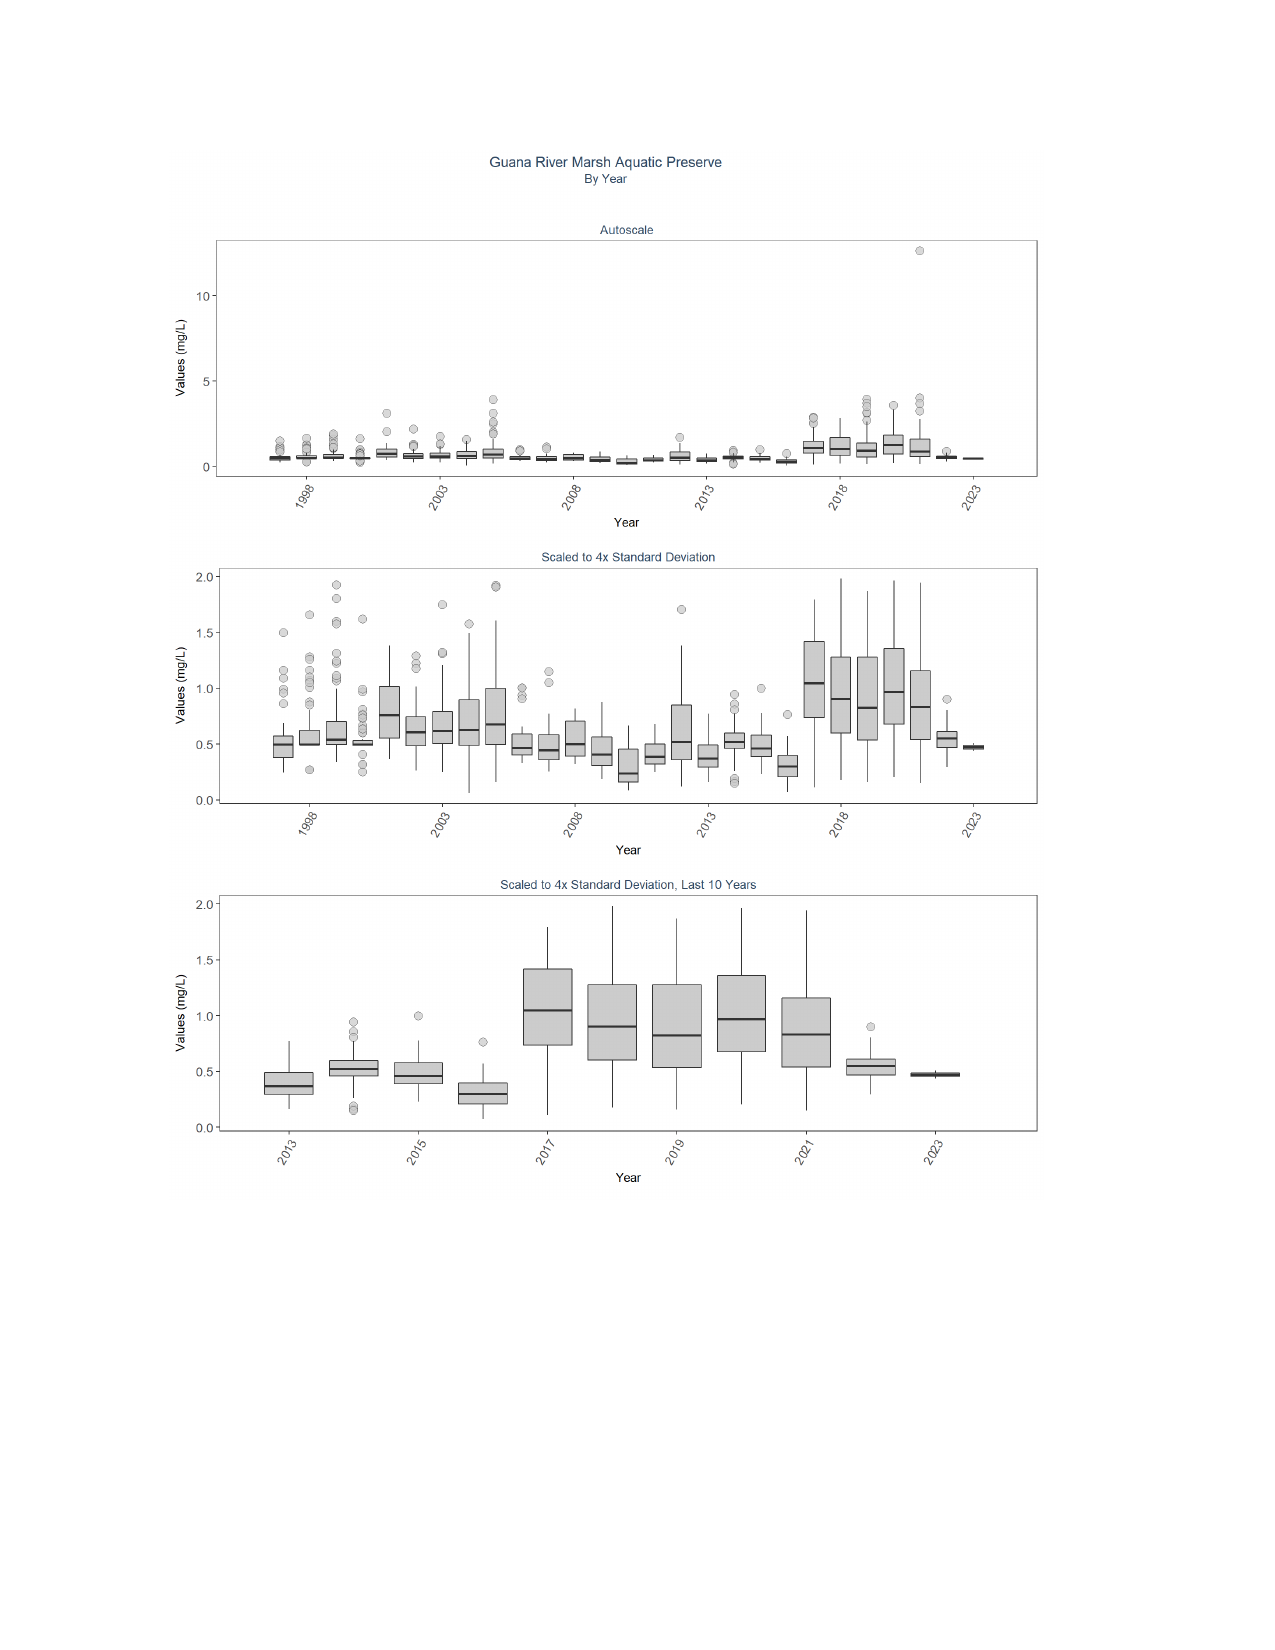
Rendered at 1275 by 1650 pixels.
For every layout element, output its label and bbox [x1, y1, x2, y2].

picture [168, 150, 1044, 1200]
